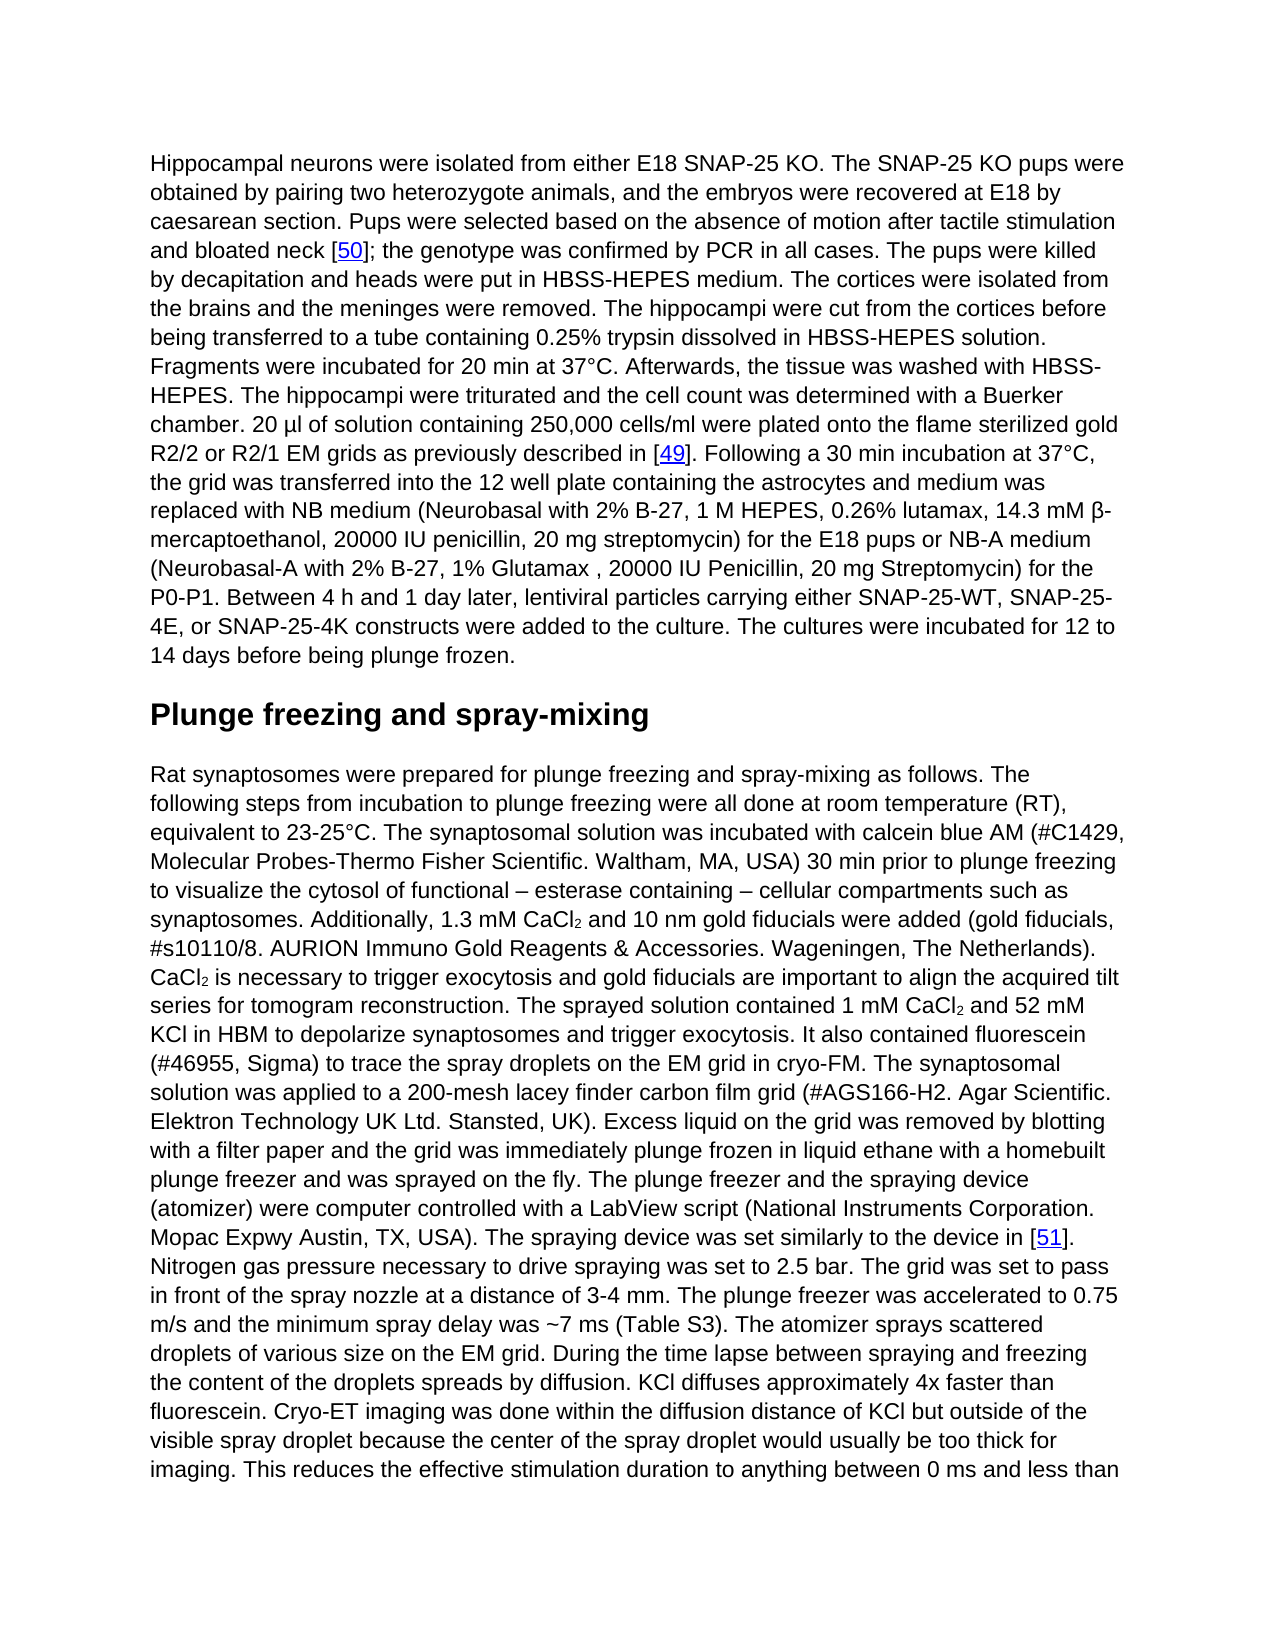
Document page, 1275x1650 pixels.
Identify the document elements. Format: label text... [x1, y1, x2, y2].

subtitle Plunge freezing and spray-mixing [150, 696, 1125, 732]
text Hippocampal neurons were isolated from either E18 SNAP-25 KO. The SNAP-25 KO pups were obtained by pairing two heterozygote animals, and the embryos were recovered at E18 by caesarean section. Pups were selected based on the absence of motion after tactile stimulation and bloated neck [50]; the genotype was confirmed by PCR in all cases. The pups were killed by decapitation and heads were put in HBSS-HEPES medium. The cortices were isolated from the brains and the meninges were removed. The hippocampi were cut from the cortices before being transferred to a tube containing 0.25% trypsin dissolved in HBSS-HEPES solution. Fragments were incubated for 20 min at 37°C. Afterwards, the tissue was washed with HBSS-HEPES. The hippocampi were triturated and the cell count was determined with a Buerker chamber. 20 µl of solution containing 250,000 cells/ml were plated onto the flame sterilized gold R2/2 or R2/1 EM grids as previously described in [49]. Following a 30 min incubation at 37°C, the grid was transferred into the 12 well plate containing the astrocytes and medium was replaced with NB medium (Neurobasal with 2% B-27, 1 M HEPES, 0.26% lutamax, 14.3 mM β-mercaptoethanol, 20000 IU penicillin, 20 mg streptomycin) for the E18 pups or NB-A medium (Neurobasal-A with 2% B-27, 1% Glutamax , 20000 IU Penicillin, 20 mg Streptomycin) for the P0-P1. Between 4 h and 1 day later, lentiviral particles carrying either SNAP-25-WT, SNAP-25-4E, or SNAP-25-4K constructs were added to the culture. The cultures were incubated for 12 to 14 days before being plunge frozen. [150, 150, 1125, 669]
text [150, 761, 1125, 1482]
